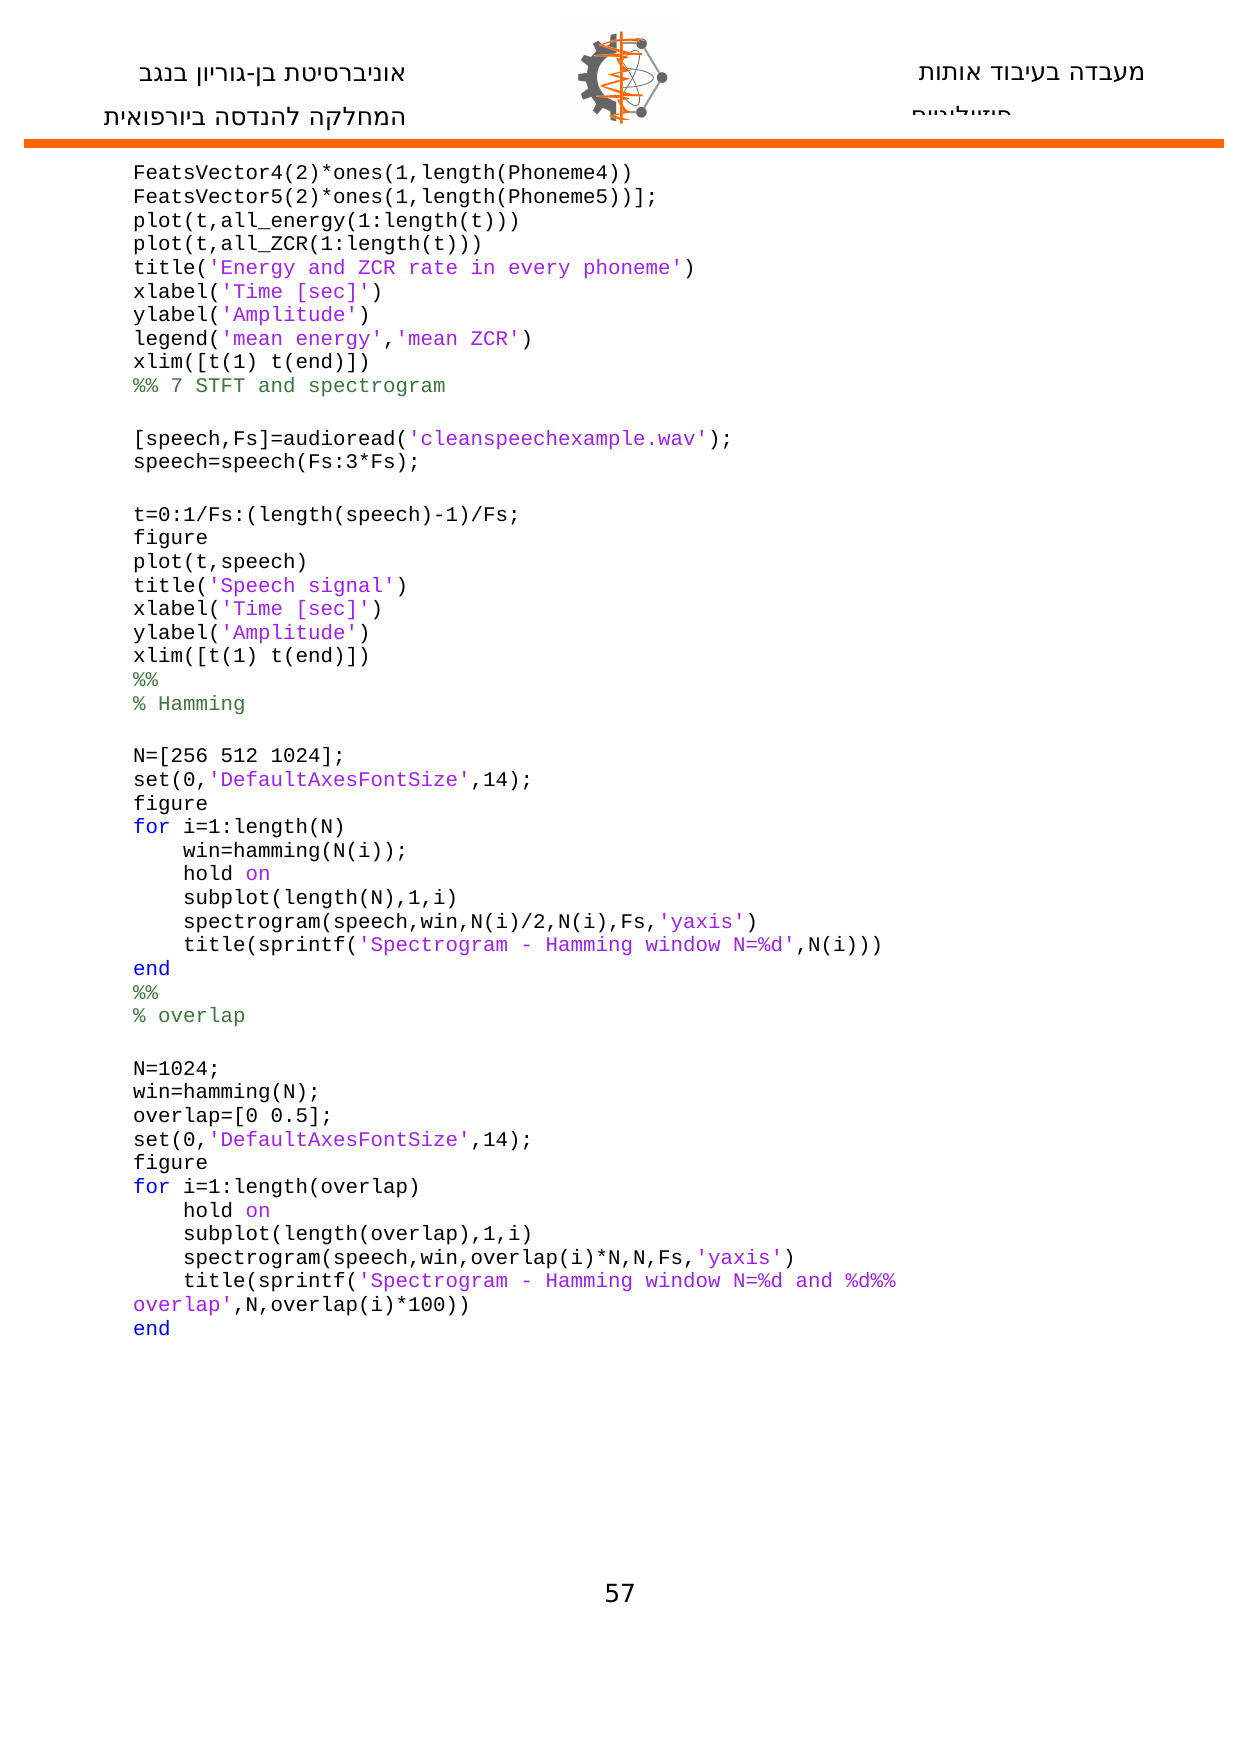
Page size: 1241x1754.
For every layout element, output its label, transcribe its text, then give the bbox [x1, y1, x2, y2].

text ylabel('Amplitude') [133, 622, 1107, 646]
text %% 7 STFT and spectrogram [133, 375, 1107, 399]
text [133, 162, 1107, 210]
text spectrogram(speech,win,overlap(i)*N,N,Fs,'yaxis') [133, 1247, 1107, 1271]
text title(sprintf('Spectrogram - Hamming window N=%d',N(i))) [133, 934, 1107, 958]
text %% [133, 669, 1107, 693]
text xlabel('Time [sec]') [133, 281, 1107, 304]
text figure [133, 1152, 1107, 1176]
text end [133, 1318, 1107, 1341]
text [speech,Fs]=audioread('cleanspeechexample.wav'); [133, 428, 1107, 451]
text speech=speech(Fs:3*Fs); [133, 451, 1107, 475]
text % overlap [133, 1005, 1107, 1029]
text spectrogram(speech,win,N(i)/2,N(i),Fs,'yaxis') [133, 911, 1107, 934]
text hold on [133, 1199, 1107, 1223]
text title(sprintf('Spectrogram - Hamming window N=%d and %d%% overlap',N,overlap(i)*100)) [133, 1271, 1107, 1318]
text % Hamming [133, 693, 1107, 716]
text xlim([t(1) t(end)]) [133, 352, 1107, 375]
text subplot(length(N),1,i) [133, 887, 1107, 911]
text N=1024; [133, 1058, 1107, 1081]
text plot(t,all_ZCR(1:length(t))) [133, 233, 1107, 257]
text set(0,'DefaultAxesFontSize',14); [133, 769, 1107, 792]
text ylabel('Amplitude') [133, 304, 1107, 328]
text legend('mean energy','mean ZCR') [133, 328, 1107, 352]
text plot(t,speech) [133, 551, 1107, 574]
text title('Speech signal') [133, 574, 1107, 598]
text hold on [133, 863, 1107, 887]
text %% [133, 982, 1107, 1005]
text overlap=[0 0.5]; [133, 1105, 1107, 1129]
text plot(t,all_energy(1:length(t))) [133, 210, 1107, 233]
text win=hamming(N(i)); [133, 840, 1107, 863]
text t=0:1/Fs:(length(speech)-1)/Fs; [133, 504, 1107, 527]
text figure [133, 527, 1107, 551]
text xlim([t(1) t(end)]) [133, 646, 1107, 669]
text for i=1:length(N) [133, 816, 1107, 840]
text title('Energy and ZCR rate in every phoneme') [133, 257, 1107, 281]
text figure [133, 792, 1107, 816]
text set(0,'DefaultAxesFontSize',14); [133, 1129, 1107, 1152]
picture [560, 16, 680, 136]
text end [133, 958, 1107, 982]
text N=[256 512 1024]; [133, 745, 1107, 769]
text for i=1:length(overlap) [133, 1176, 1107, 1199]
text win=hamming(N); [133, 1081, 1107, 1105]
text xlabel('Time [sec]') [133, 598, 1107, 622]
text subplot(length(overlap),1,i) [133, 1223, 1107, 1247]
